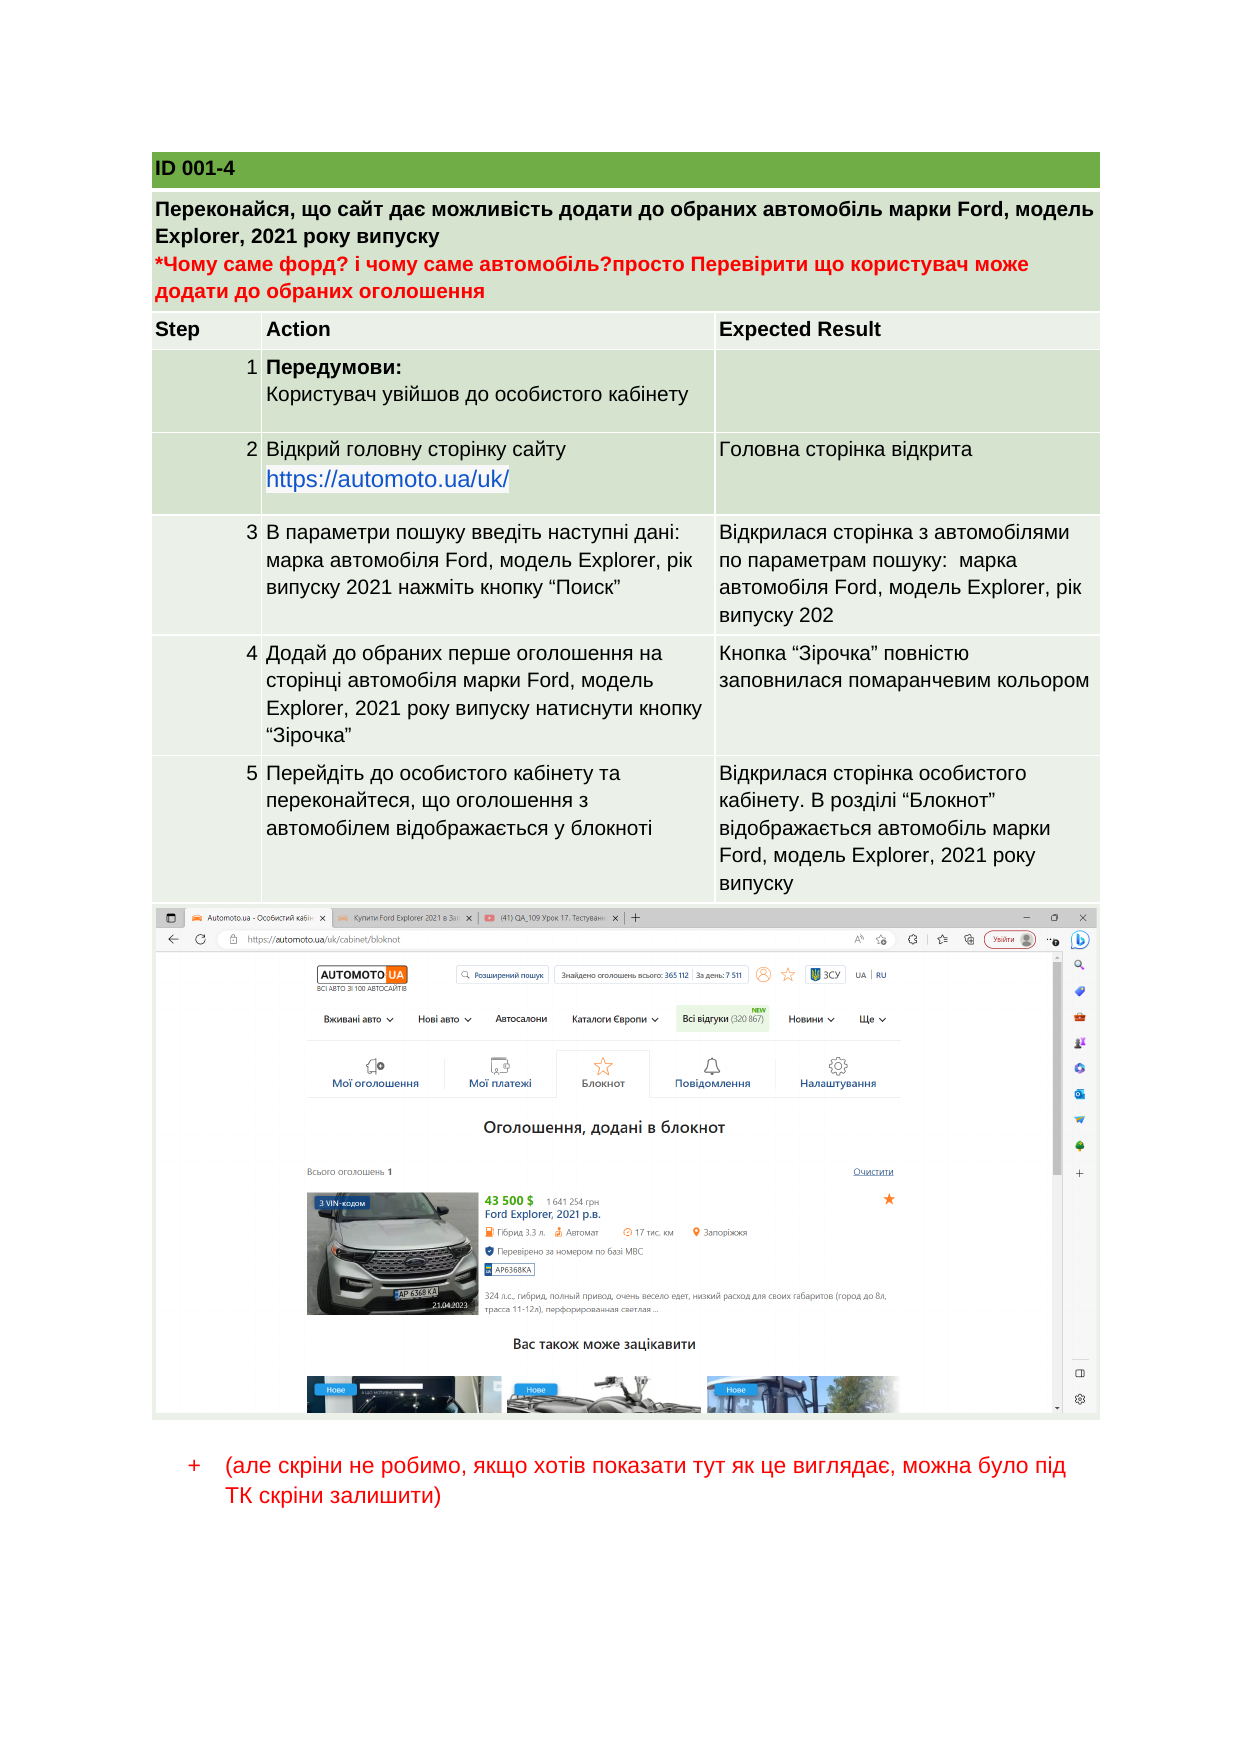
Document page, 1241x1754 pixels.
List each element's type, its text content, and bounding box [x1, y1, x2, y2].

table_cell Переконайся, що сайт дає можливість додати до обраних автомобіль марки Ford, модель Explorer, 2021 року випуску *Чому саме форд? і чому саме автомобіль?просто Перевірити що користувач може додати до обраних оголошення [152, 192, 1100, 311]
table_cell В параметри пошуку введіть наступні дані: марка автомобіля Ford, модель Explorer, рік випуску 2021 нажміть кнопку “Поиск” [262, 516, 714, 634]
table_cell [152, 904, 1100, 1420]
table_cell Step [152, 313, 261, 349]
table_cell Відкрилася сторінка особистого кабінету. В розділі “Блокнот” відображається автомобіль марки Ford, модель Explorer, 2021 року випуску [716, 756, 1100, 902]
table_cell 3 [152, 516, 261, 634]
table_cell Додай до обраних перше оголошення на сторінці автомобіля марки Ford, модель Explorer, 2021 року випуску натиснути кнопку “Зірочка” [262, 636, 714, 755]
table_cell Кнопка “Зірочка” повністю заповнилася помаранчевим кольором [716, 636, 1100, 755]
list (але скріни не робимо, якщо хотів показати тут як це виглядає, можна було під ТК скріни залишити) [187, 1452, 1090, 1509]
table_cell Перейдіть до особистого кабінету та переконайтеся, що оголошення з автомобілем відображається у блокноті [262, 756, 714, 902]
table_cell Відкрилася сторінка з автомобілями по параметрам пошуку: марка автомобіля Ford, модель Explorer, рік випуску 202 [716, 516, 1100, 634]
table_cell Передумови: Користувач увійшов до особистого кабінету [262, 350, 714, 432]
table_header ID 001-4 [152, 152, 1100, 188]
table_cell 4 [152, 636, 261, 755]
table_cell Відкрий головну сторінку сайту https://automoto.ua/uk/ [262, 433, 714, 514]
table_cell Expected Result [716, 313, 1100, 349]
table_cell 5 [152, 756, 261, 902]
table_cell 1 [152, 350, 261, 432]
table_cell [716, 350, 1100, 432]
table_cell 2 [152, 433, 261, 514]
table_cell Головна сторінка відкрита [716, 433, 1100, 514]
picture [156, 908, 1097, 1413]
table_cell Action [262, 313, 714, 349]
